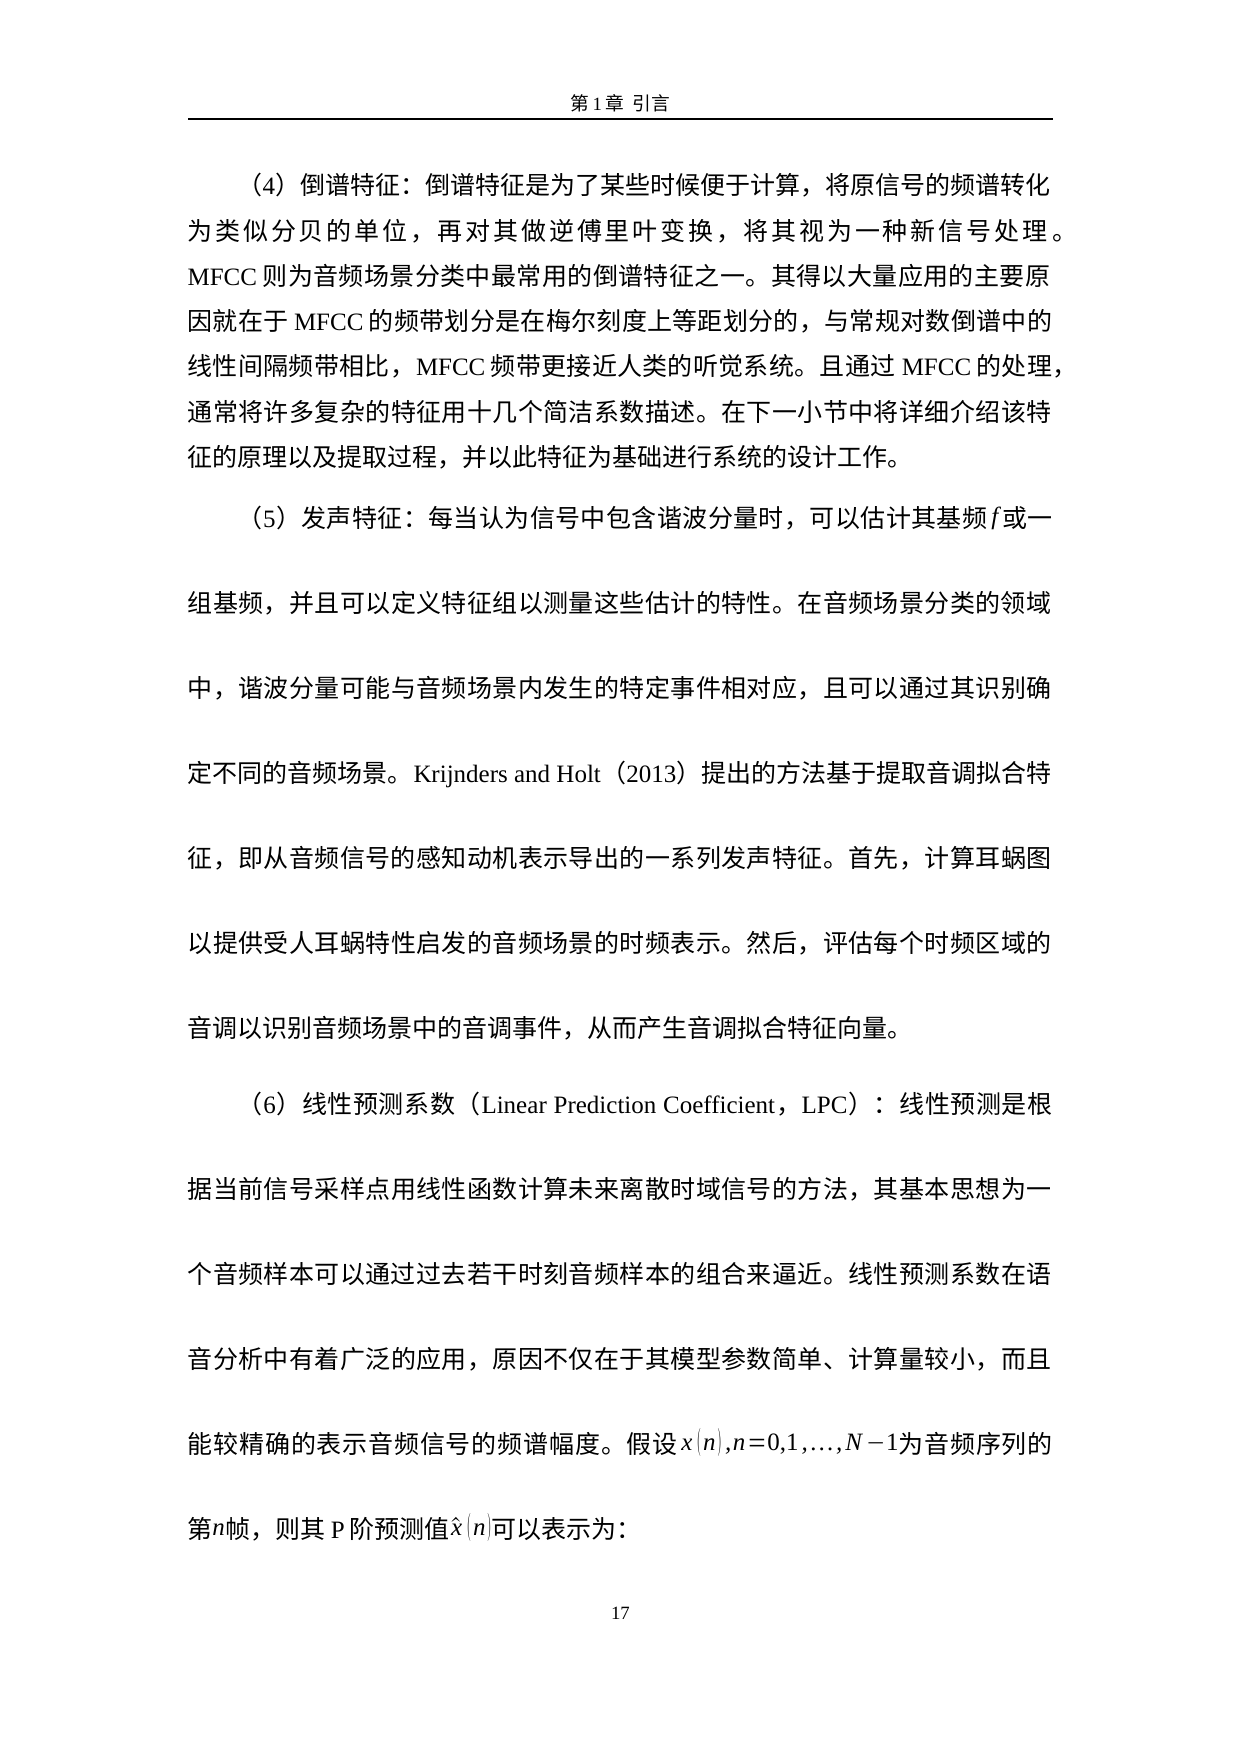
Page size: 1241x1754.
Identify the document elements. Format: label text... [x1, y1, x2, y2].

text （4）倒谱特征：倒谱特征是为了某些时候便于计算，将原信号的频谱转化为类似分贝的单位，再对其做逆傅里叶变换，将其视为一种新信号处理。MFCC则为音频场景分类中最常用的倒谱特征之一。其得以大量应用的主要原因就在于MFCC的频带划分是在梅尔刻度上等距划分的，与常规对数倒谱中的线性间隔频带相比，MFCC频带更接近人类的听觉系统。且通过MFCC的处理，通常将许多复杂的特征用十几个简洁系数描述。在下一小节中将详细介绍该特征的原理以及提取过程，并以此特征为基础进行系统的设计工作。 [187, 166, 1053, 474]
text （6）线性预测系数（Linear Prediction Coefficient，LPC）：线性预测是根据当前信号采样点用线性函数计算未来离散时域信号的方法，其基本思想为一个音频样本可以通过过去若干时刻音频样本的组合来逼近。线性预测系数在语音分析中有着广泛的应用，原因不仅在于其模型参数简单、计算量较小，而且能较精确的表示音频信号的频谱幅度。假设为音频序列的第帧，则其P阶预测值可以表示为： [187, 1069, 1053, 1562]
text （5）发声特征：每当认为信号中包含谐波分量时，可以估计其基频或一组基频，并且可以定义特征组以测量这些估计的特性。在音频场景分类的领域中，谐波分量可能与音频场景内发生的特定事件相对应，且可以通过其识别确定不同的音频场景。Krijnders and Holt（2013）提出的方法基于提取音调拟合特征，即从音频信号的感知动机表示导出的一系列发声特征。首先，计算耳蜗图以提供受人耳蜗特性启发的音频场景的时频表示。然后，评估每个时频区域的音调以识别音频场景中的音调事件，从而产生音调拟合特征向量。 [187, 483, 1053, 1060]
